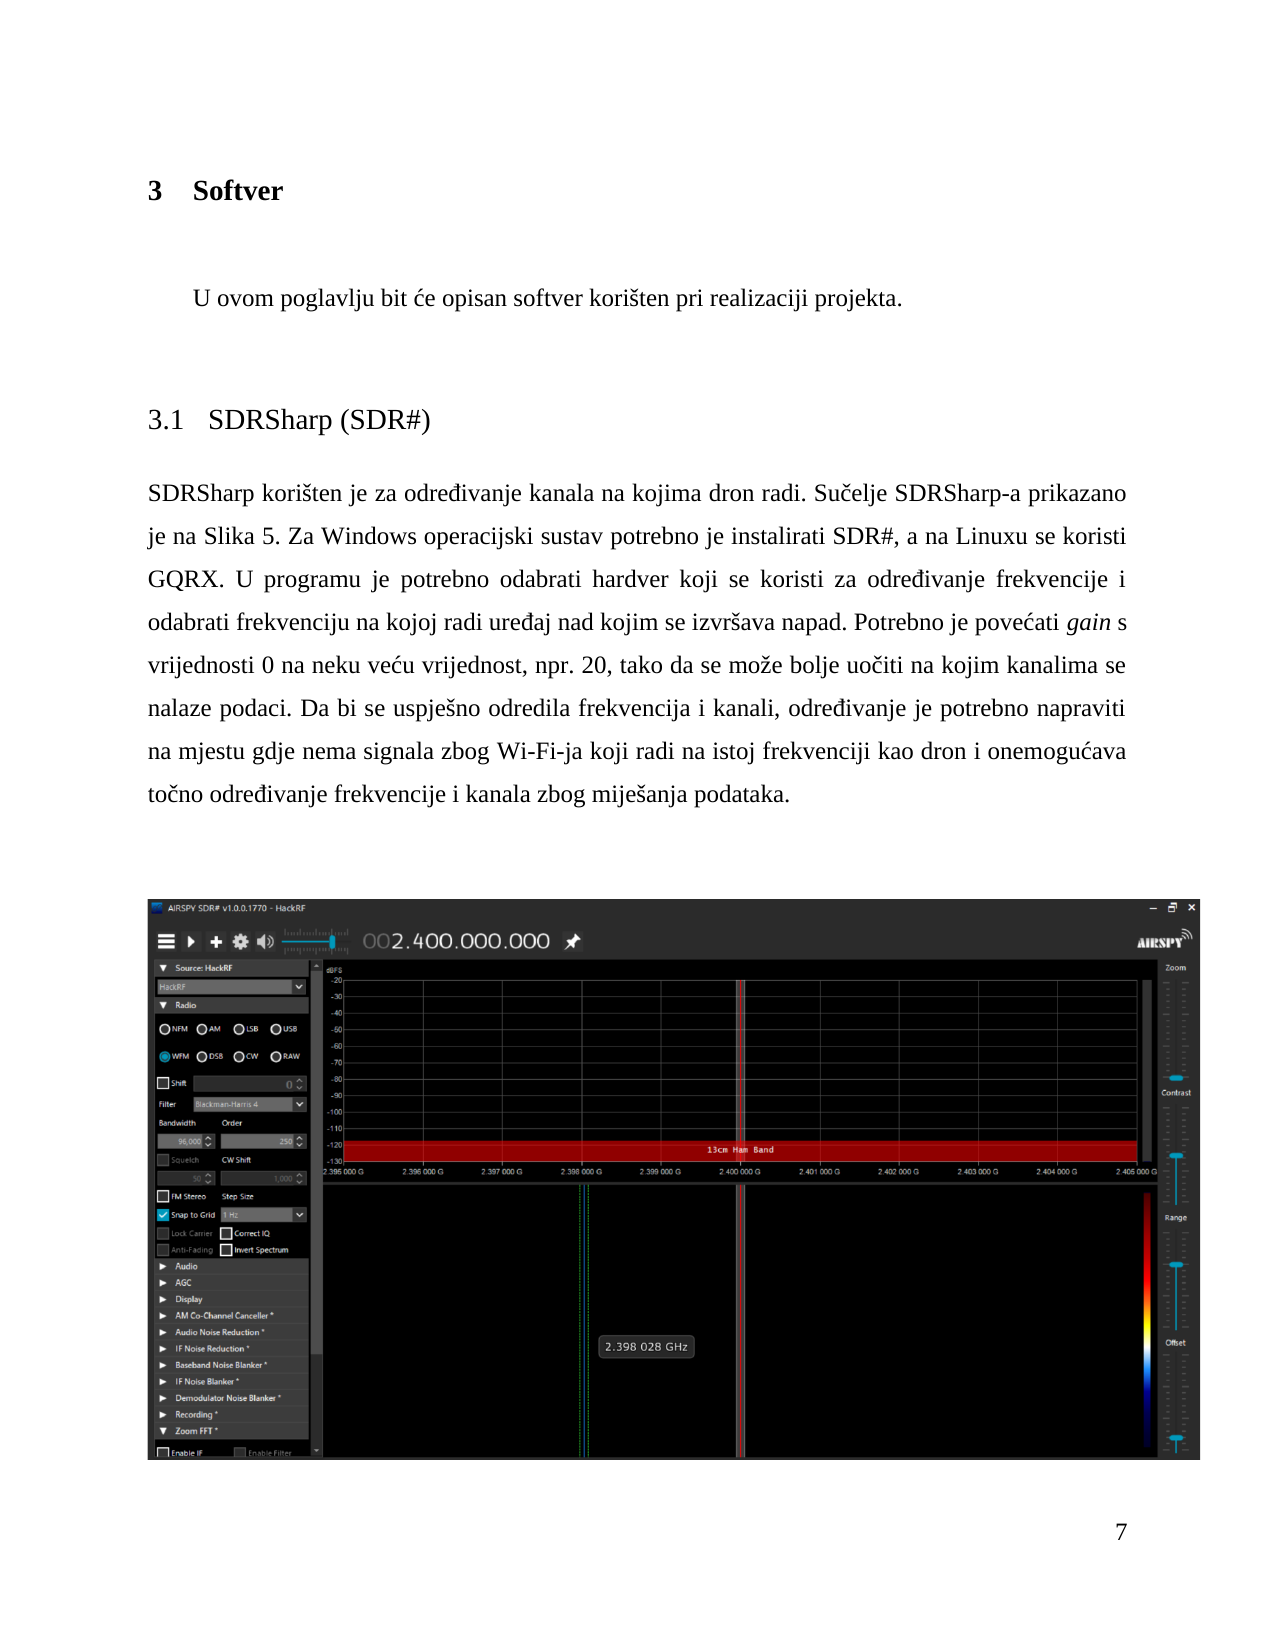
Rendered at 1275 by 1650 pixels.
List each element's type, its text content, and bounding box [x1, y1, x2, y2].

subtitle SDRSharp (SDR#) [148, 402, 1127, 436]
subtitle Softver [148, 173, 1127, 206]
text SDRSharp korišten je za određivanje kanala na kojima dron radi. Sučelje SDRSharp-a prikazano je na slici 5. Za Windows operacijski sustav potrebno je instalirati SDR#, a na Linuxu se koristi GQRX. U programu je potrebno odabrati hardver koji se koristi za određivanje frekvencije i odabrati frekvenciju na kojoj radi uređaj nad kojim se izvršava napad. Potrebno je povećati gain s vrijednosti 0 na neku veću vrijednost, npr. 20, tako da se može bolje uočiti na kojim kanalima se nalaze podaci. Da bi se uspješno odredila frekvencija i kanali, određivanje je potrebno napraviti na mjestu gdje nema signala zbog Wi-Fi-ja koji radi na istoj frekvenciji kao dron i onemogućava točno određivanje frekvencije i kanala zbog miješanja podataka. [148, 478, 1127, 808]
picture [147, 899, 1200, 1460]
text U ovom poglavlju bit će opisan softver korišten pri realizaciji projekta. [193, 283, 1127, 311]
